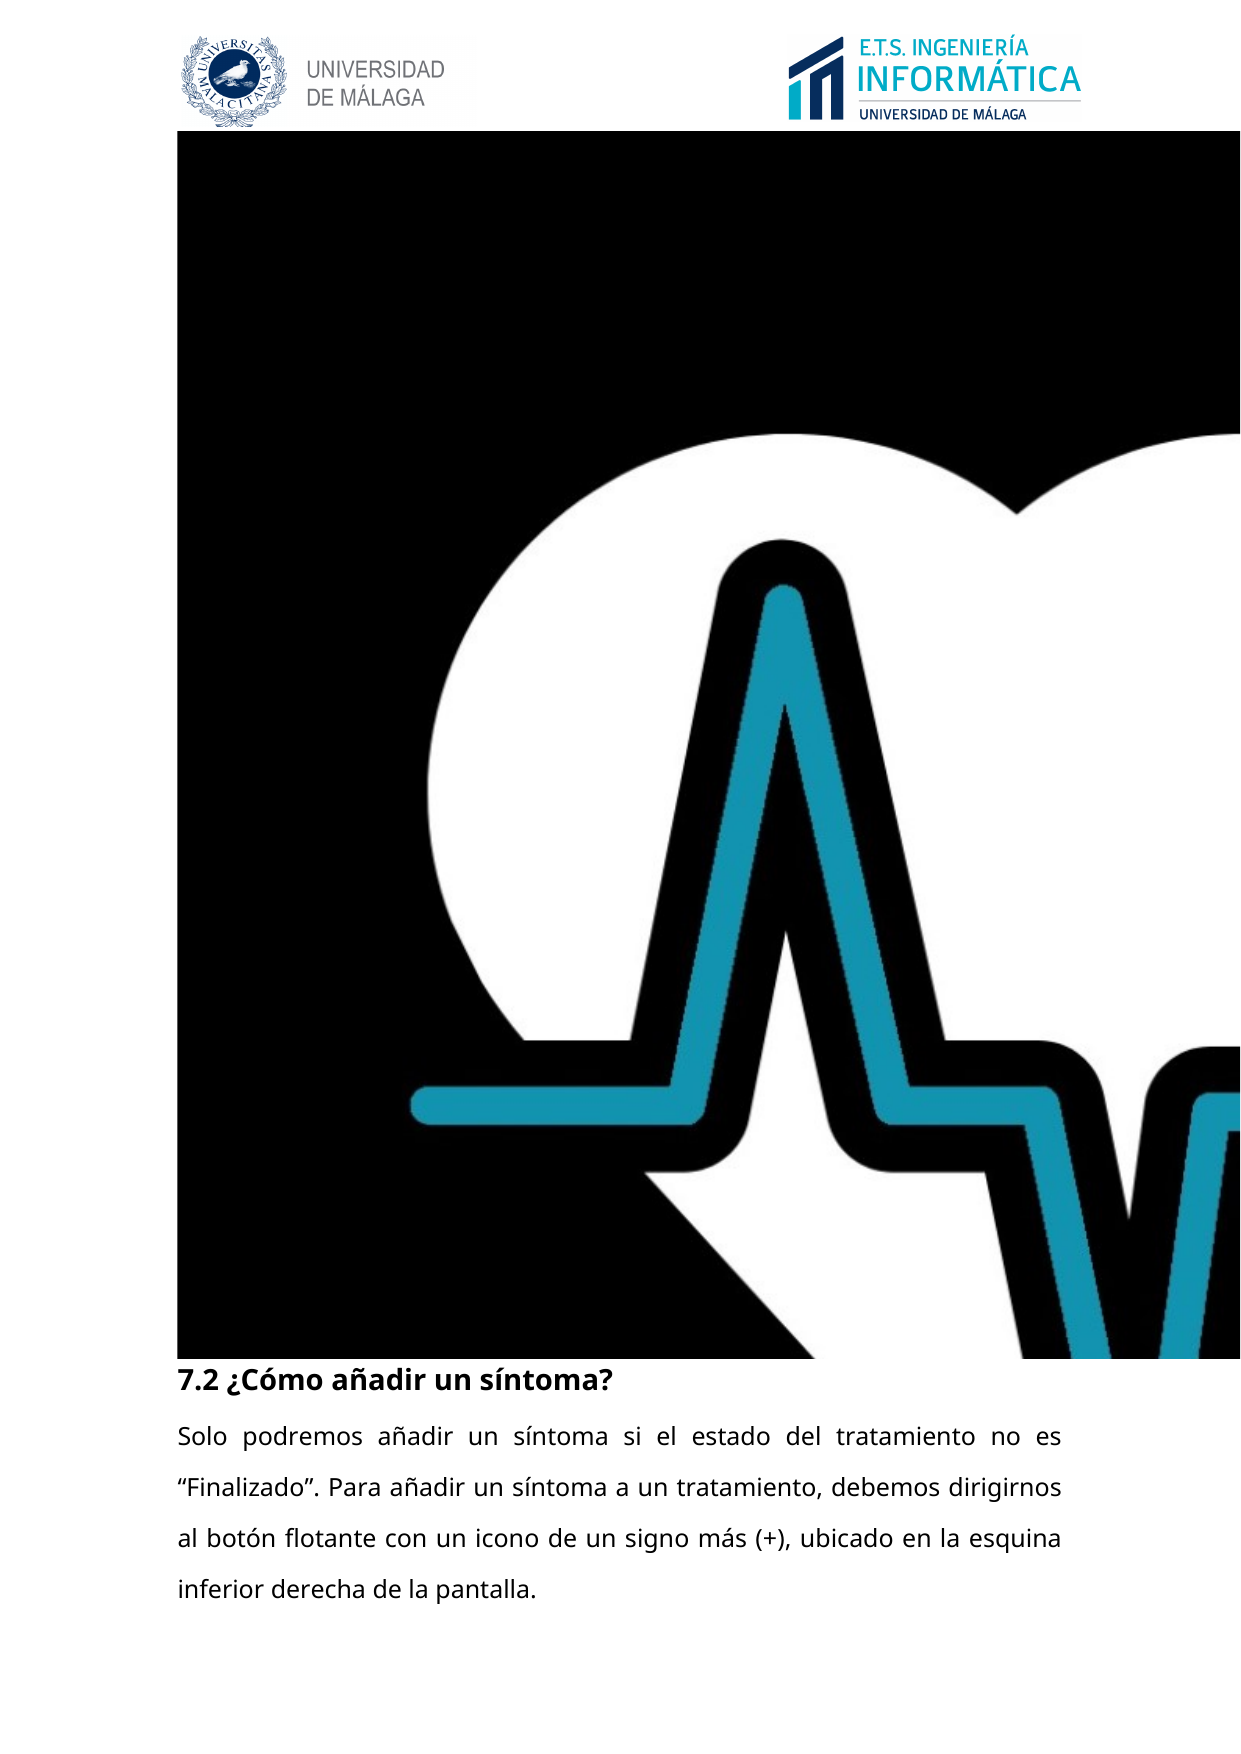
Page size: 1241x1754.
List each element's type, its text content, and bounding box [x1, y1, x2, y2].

picture [177, 131, 1241, 1359]
text Solo podremos añadir un síntoma si el estado del tratamiento no es “Finalizado”. Para añadir un síntoma a un tratamiento, debemos dirigirnos al botón flotante con un icono de un signo más (+), ubicado en la esquina inferior derecha de la pantalla. [177, 1418, 1063, 1606]
subtitle 7.2 ¿Cómo añadir un síntoma? [177, 1359, 1063, 1399]
picture [786, 34, 1083, 122]
picture [180, 35, 477, 127]
